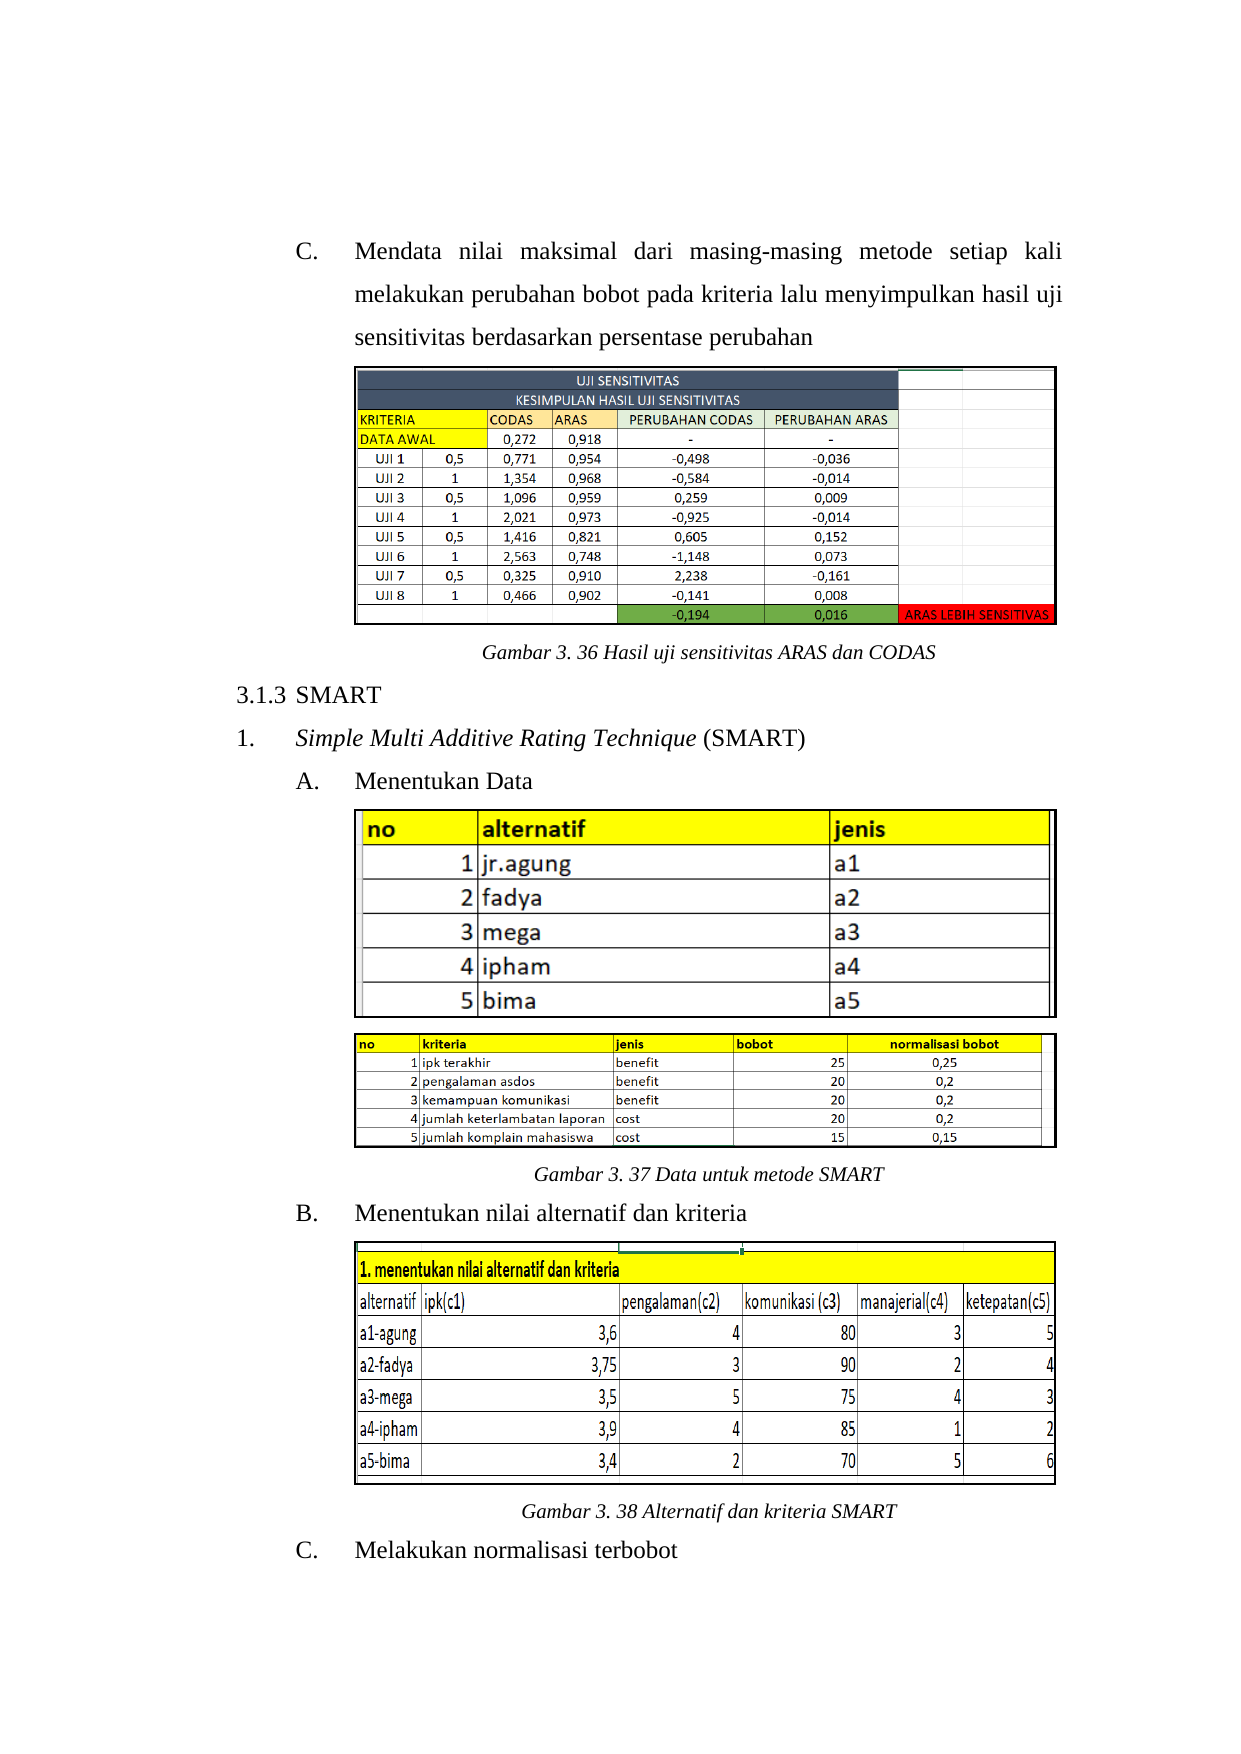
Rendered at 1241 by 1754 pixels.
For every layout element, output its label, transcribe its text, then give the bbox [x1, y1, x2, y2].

text Gambar 3. 36 Hasil uji sensitivitas ARAS dan CODAS [236, 640, 1063, 664]
picture [356, 1035, 1054, 1146]
picture [356, 811, 1054, 1016]
picture [356, 1243, 1054, 1483]
text C. Melakukan normalisasi terbobot [295, 1535, 1063, 1564]
picture [356, 368, 1054, 623]
text SMART [236, 680, 1063, 709]
text B. Menentukan nilai alternatif dan kriteria [295, 1198, 1063, 1227]
text Gambar 3. 37 Data untuk metode SMART [236, 1162, 1063, 1186]
text Gambar 3. 38 Alternatif dan kriteria SMART [236, 1499, 1063, 1523]
text A. Menentukan Data [295, 766, 1063, 795]
text C. Mendata nilai maksimal dari masing-masing metode setiap kali melakukan perubahan bobot pada kriteria lalu menyimpulkan hasil uji sensitivitas berdasarkan persentase perubahan [295, 236, 1063, 351]
text 1. Simple Multi Additive Rating Technique (SMART) [236, 723, 1063, 752]
